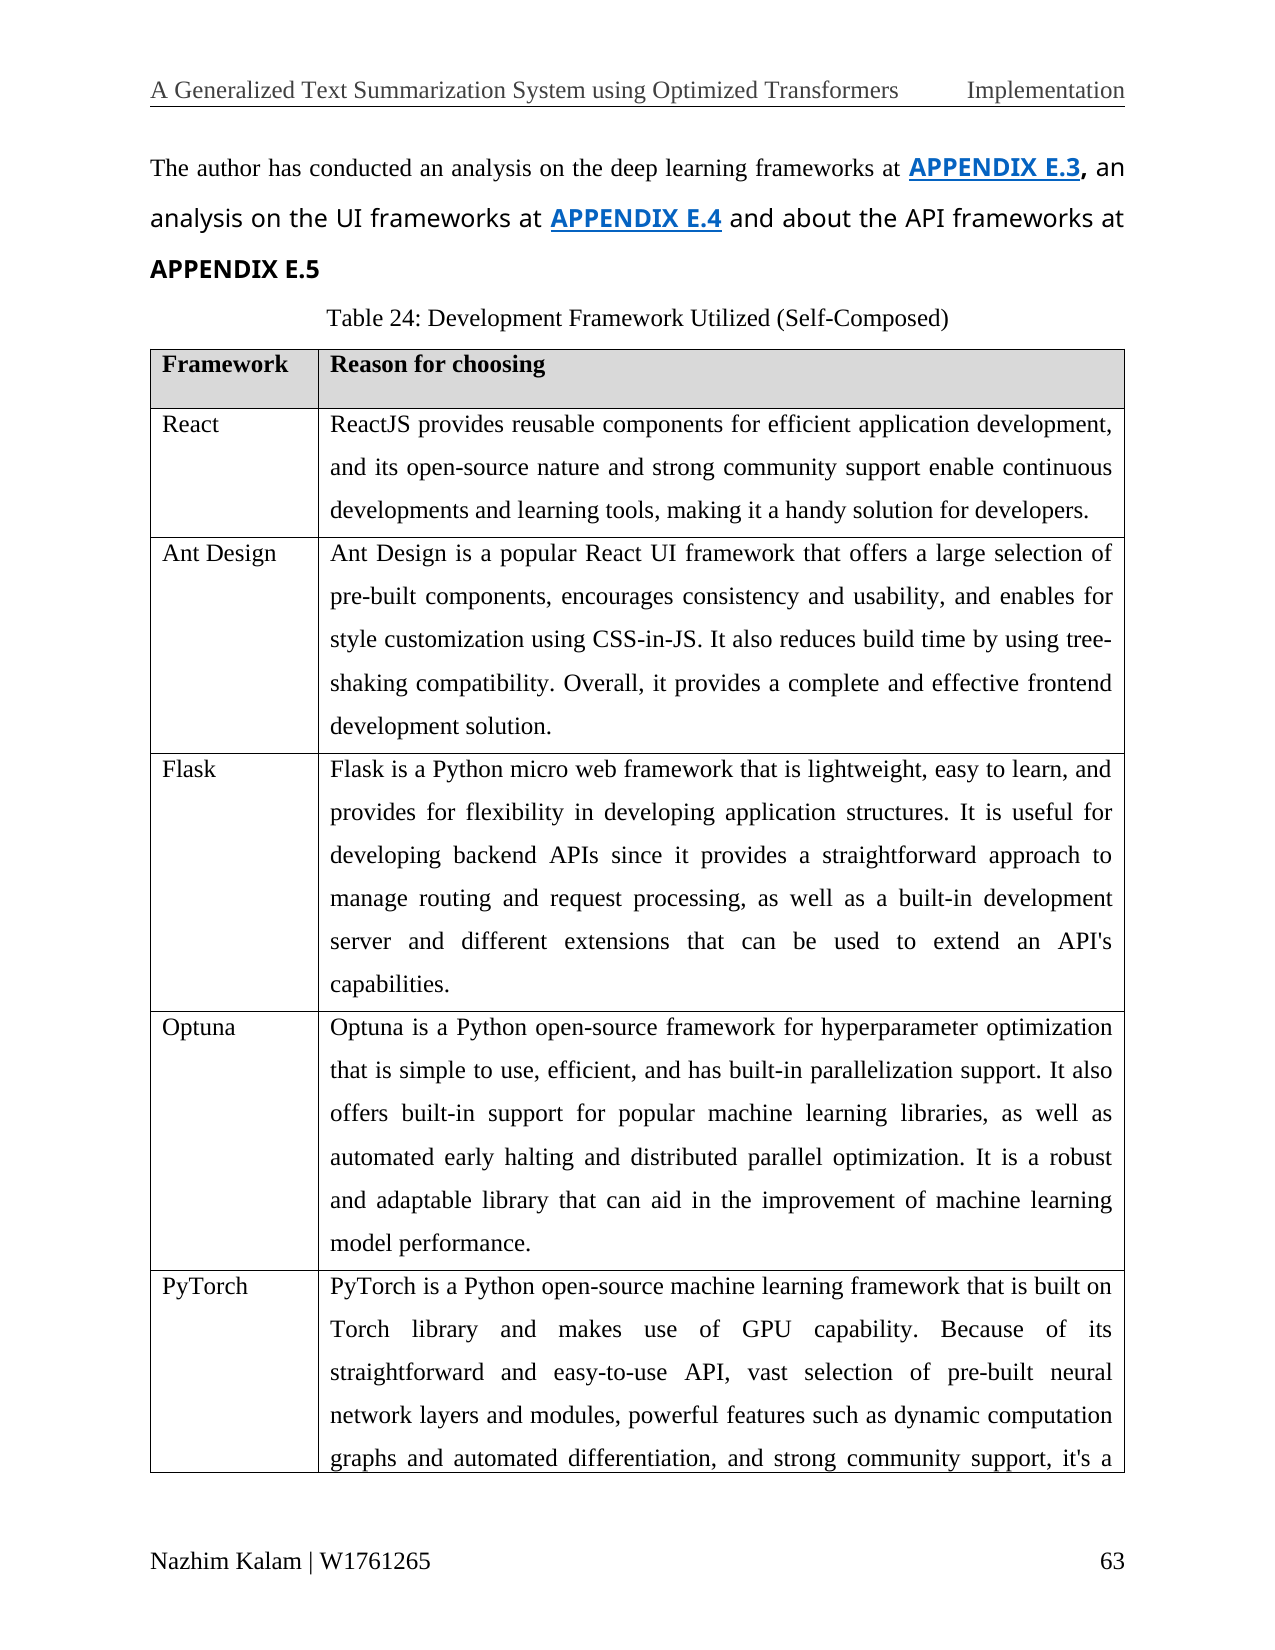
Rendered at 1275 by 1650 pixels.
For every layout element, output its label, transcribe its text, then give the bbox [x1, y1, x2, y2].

table_cell Optuna [151, 1012, 318, 1270]
table_header Framework [151, 350, 318, 408]
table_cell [319, 1271, 1124, 1472]
table_header Reason for choosing [319, 350, 1124, 408]
table_cell PyTorch [151, 1271, 318, 1472]
table_cell Flask is a Python micro web framework that is lightweight, easy to learn, and provides for flexibility in developing application structures. It is useful for developing backend APIs since it provides a straightforward approach to manage routing and request processing, as well as a built-in development server and different extensions that can be used to extend an API's capabilities. [319, 754, 1124, 1011]
table_cell React [151, 409, 318, 537]
table_cell Ant Design [151, 538, 318, 753]
table_cell Optuna is a Python open-source framework for hyperparameter optimization that is simple to use, efficient, and has built-in parallelization support. It also offers built-in support for popular machine learning libraries, as well as automated early halting and distributed parallel optimization. It is a robust and adaptable library that can aid in the improvement of machine learning model performance. [319, 1012, 1124, 1270]
table_cell Flask [151, 754, 318, 1011]
table_cell Ant Design is a popular React UI framework that offers a large selection of pre-built components, encourages consistency and usability, and enables for style customization using CSS-in-JS. It also reduces build time by using tree-shaking compatibility. Overall, it provides a complete and effective frontend development solution. [319, 538, 1124, 753]
text Table 24: Development Framework Utilized (Self-Composed) [150, 303, 1125, 332]
text The author has conducted an analysis on the deep learning frameworks at APPENDIX E.3, an analysis on the UI frameworks at APPENDIX E.4 and about the API frameworks at APPENDIX E.5 [150, 150, 1125, 286]
table_cell ReactJS provides reusable components for efficient application development, and its open-source nature and strong community support enable continuous developments and learning tools, making it a handy solution for developers. [319, 409, 1124, 537]
